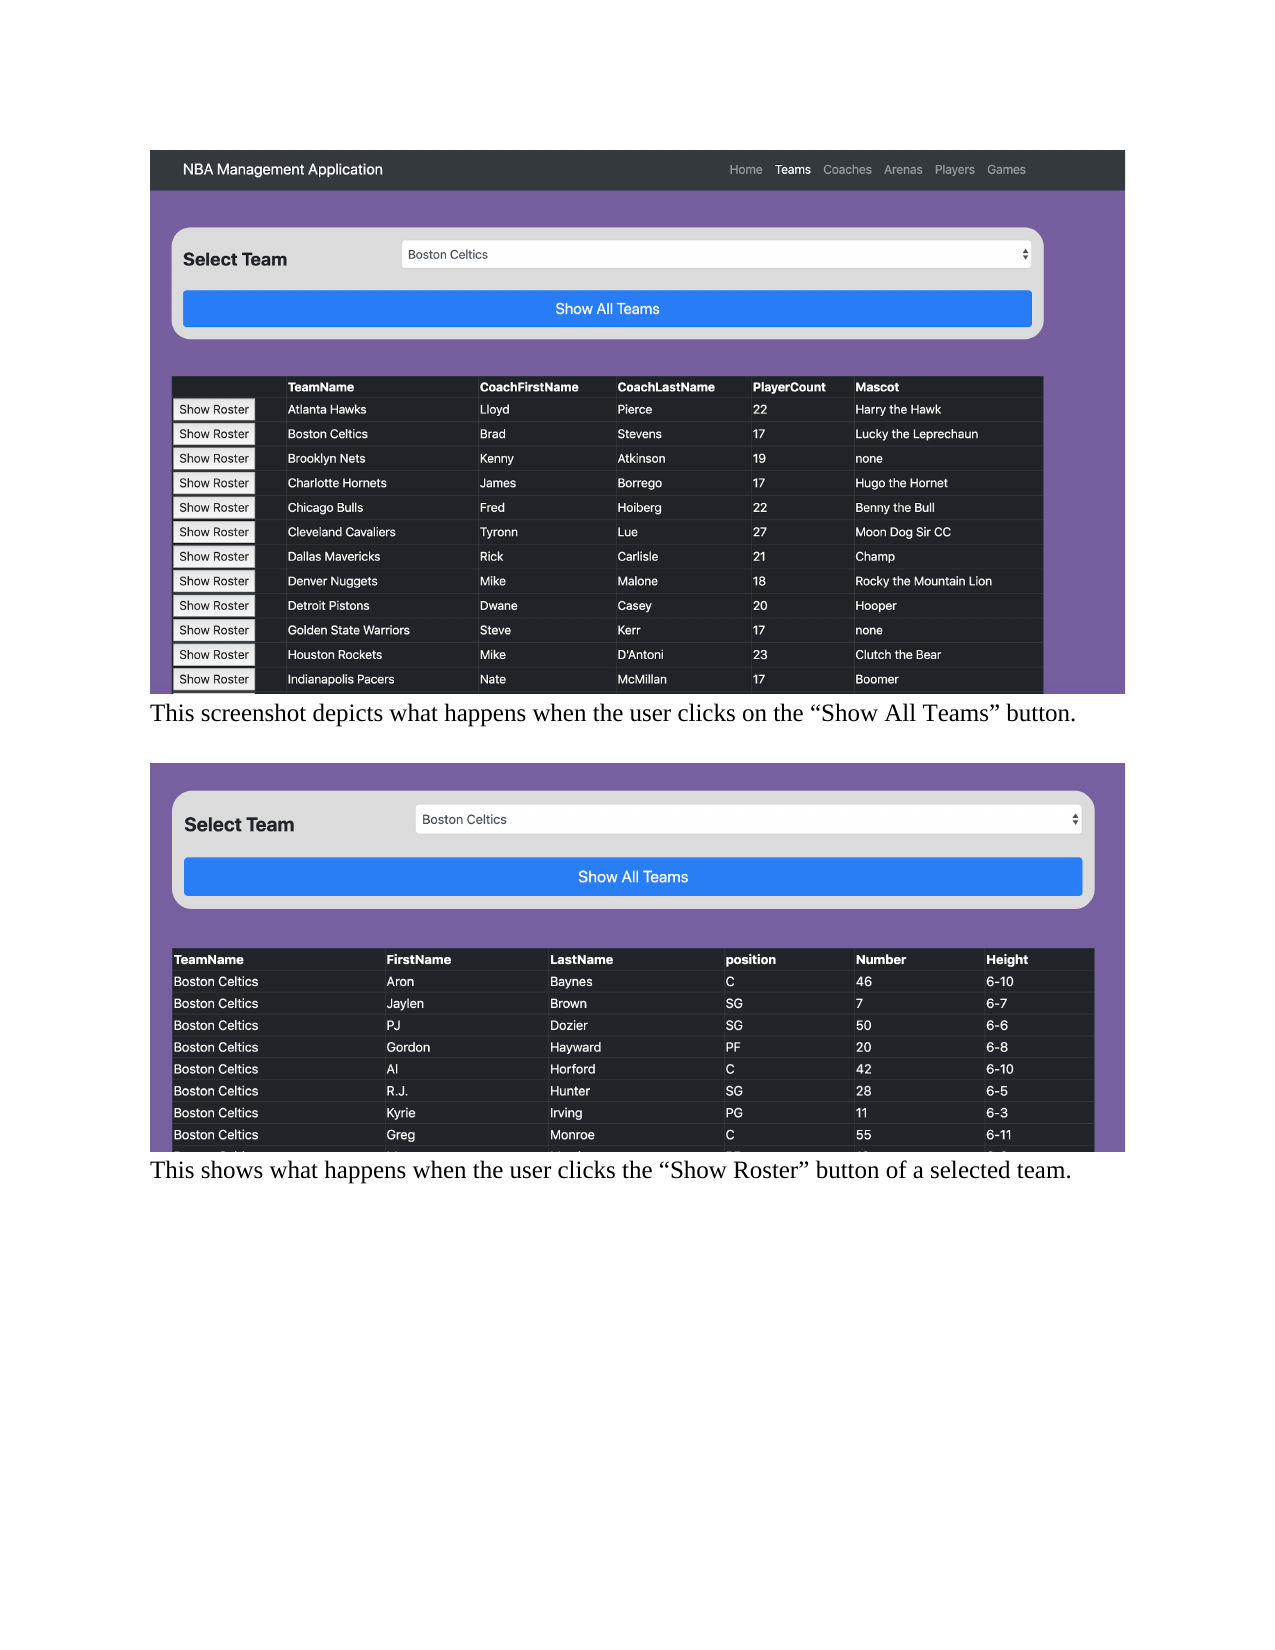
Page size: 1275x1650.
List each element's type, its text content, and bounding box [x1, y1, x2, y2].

text This shows what happens when the user clicks the “Show Roster” button of a selected team. [150, 1155, 1125, 1184]
picture [150, 150, 1125, 694]
picture [150, 763, 1125, 1152]
text This screenshot depicts what happens when the user clicks on the “Show All Teams” button. [150, 698, 1125, 726]
